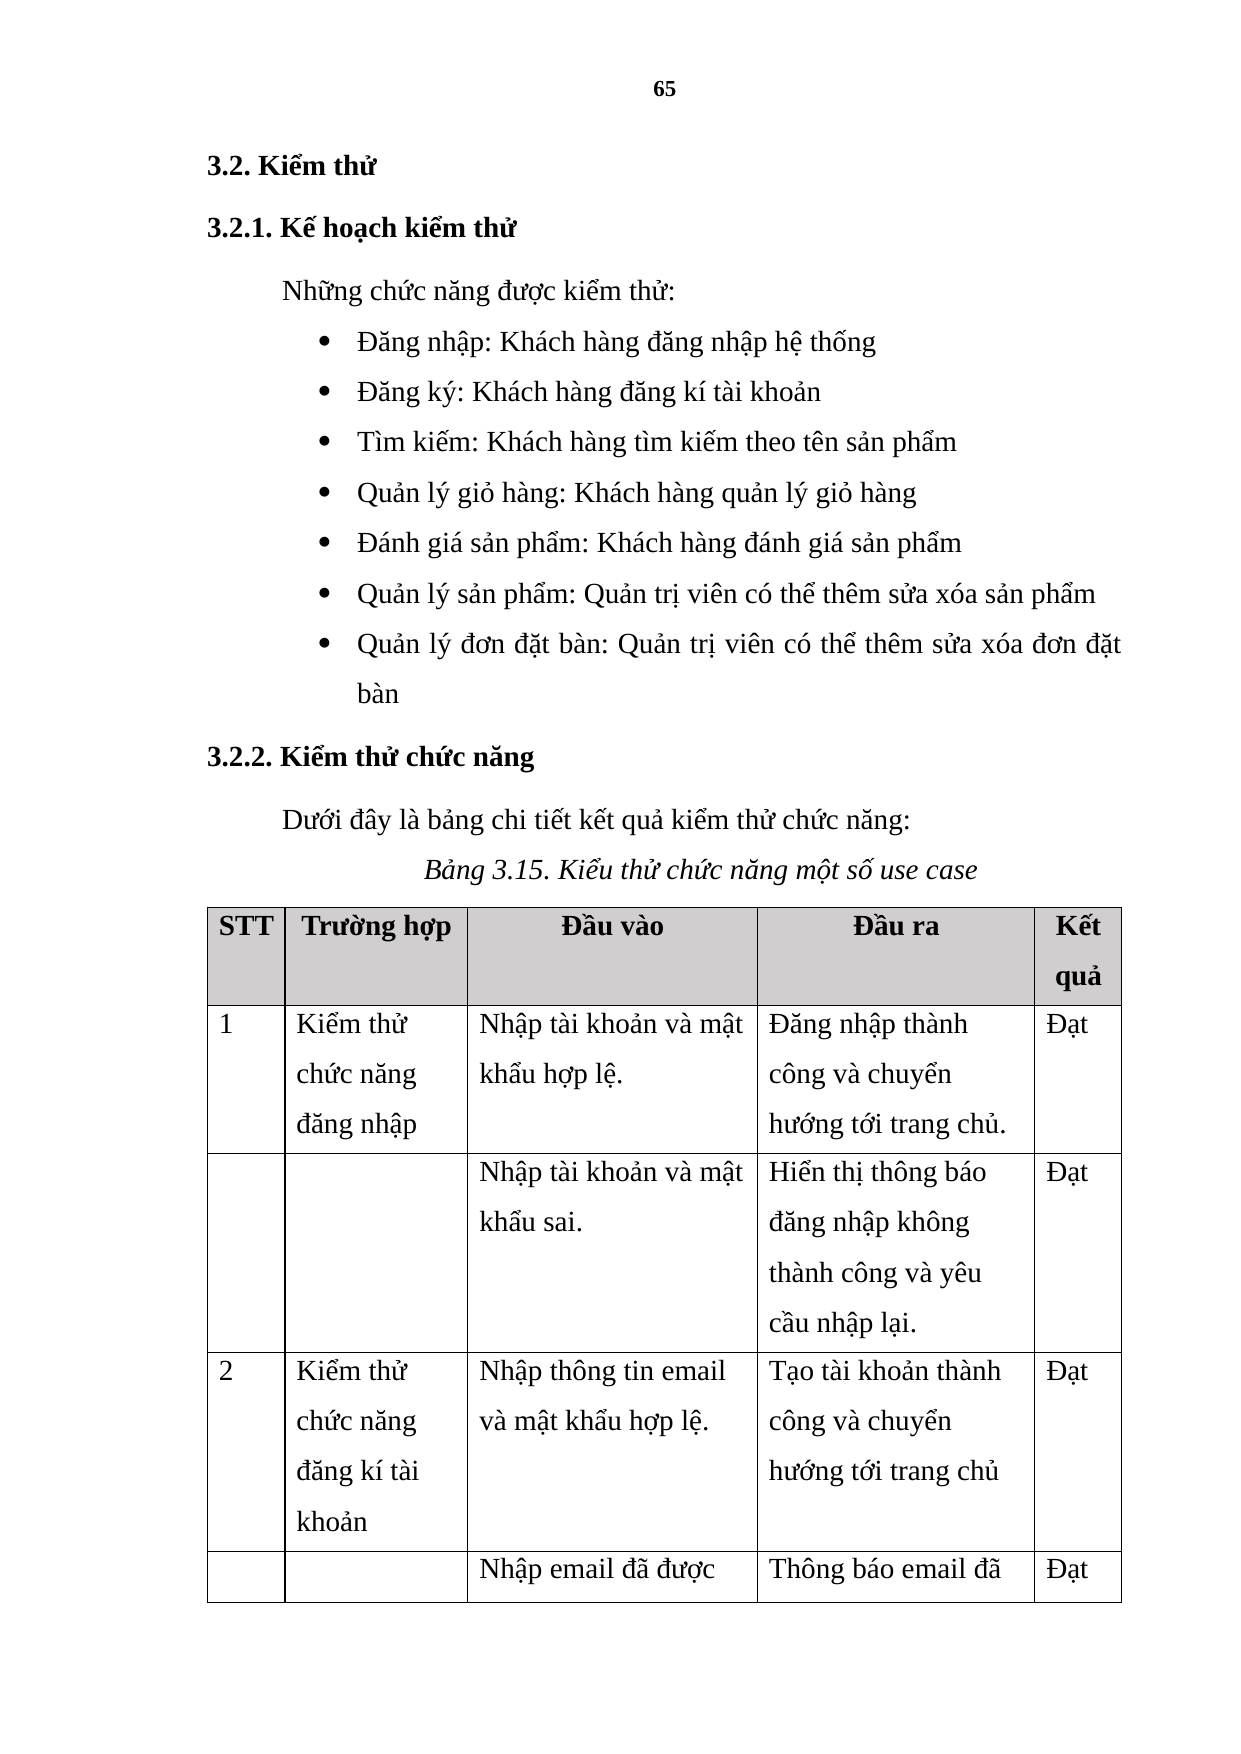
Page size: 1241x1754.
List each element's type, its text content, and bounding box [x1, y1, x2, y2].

table_cell Hiển thị thông báo đăng nhập không thành công và yêu cầu nhập lại. [758, 1154, 1034, 1352]
table_cell Đạt [1035, 1353, 1121, 1551]
table_cell Tạo tài khoản thành công và chuyển hướng tới trang chủ [758, 1353, 1034, 1551]
table_cell [286, 1154, 467, 1352]
table_cell Kiểm thử chức năng đăng kí tài khoản [286, 1353, 467, 1551]
table_header Đầu vào [468, 908, 757, 1005]
list Đánh giá sản phẩm: Khách hàng đánh giá sản phẩm [319, 525, 1122, 559]
list Tìm kiếm: Khách hàng tìm kiếm theo tên sản phẩm [319, 424, 1122, 458]
table_cell Đạt [1035, 1552, 1121, 1602]
table_cell Nhập tài khoản và mật khẩu hợp lệ. [468, 1006, 757, 1153]
table_cell Kiểm thử chức năng đăng nhập [286, 1006, 467, 1153]
table_cell Đăng nhập thành công và chuyển hướng tới trang chủ. [758, 1006, 1034, 1153]
table_cell Đạt [1035, 1154, 1121, 1352]
list Đăng nhập: Khách hàng đăng nhập hệ thống [319, 324, 1122, 357]
table_cell [208, 1154, 284, 1352]
list Quản lý giỏ hàng: Khách hàng quản lý giỏ hàng [319, 475, 1122, 508]
list Quản lý đơn đặt bàn: Quản trị viên có thể thêm sửa xóa đơn đặt bàn [319, 626, 1122, 710]
list Quản lý sản phẩm: Quản trị viên có thể thêm sửa xóa sản phẩm [319, 576, 1122, 609]
subtitle Kiểm thử chức năng [207, 739, 1122, 773]
table_cell Đạt [1035, 1006, 1121, 1153]
table_header Trường hợp [286, 908, 467, 1005]
table_cell [208, 1552, 284, 1602]
table_cell 2 [208, 1353, 284, 1551]
text Những chức năng được kiểm thử: [207, 273, 1122, 307]
table_header Đầu ra [758, 908, 1034, 1005]
text Dưới đây là bảng chi tiết kết quả kiểm thử chức năng: [207, 802, 1122, 836]
table_header STT [208, 908, 284, 1005]
table_cell Nhập tài khoản và mật khẩu sai. [468, 1154, 757, 1352]
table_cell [758, 1552, 1034, 1602]
table_header Kết quả [1035, 908, 1121, 1005]
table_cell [468, 1552, 757, 1602]
table_cell 1 [208, 1006, 284, 1153]
table_cell [286, 1552, 467, 1602]
subtitle Kiểm thử [207, 148, 1122, 181]
list Đăng ký: Khách hàng đăng kí tài khoản [319, 374, 1122, 408]
subtitle Kế hoạch kiểm thử [207, 211, 1122, 244]
table_cell Nhập thông tin email và mật khẩu hợp lệ. [468, 1353, 757, 1551]
